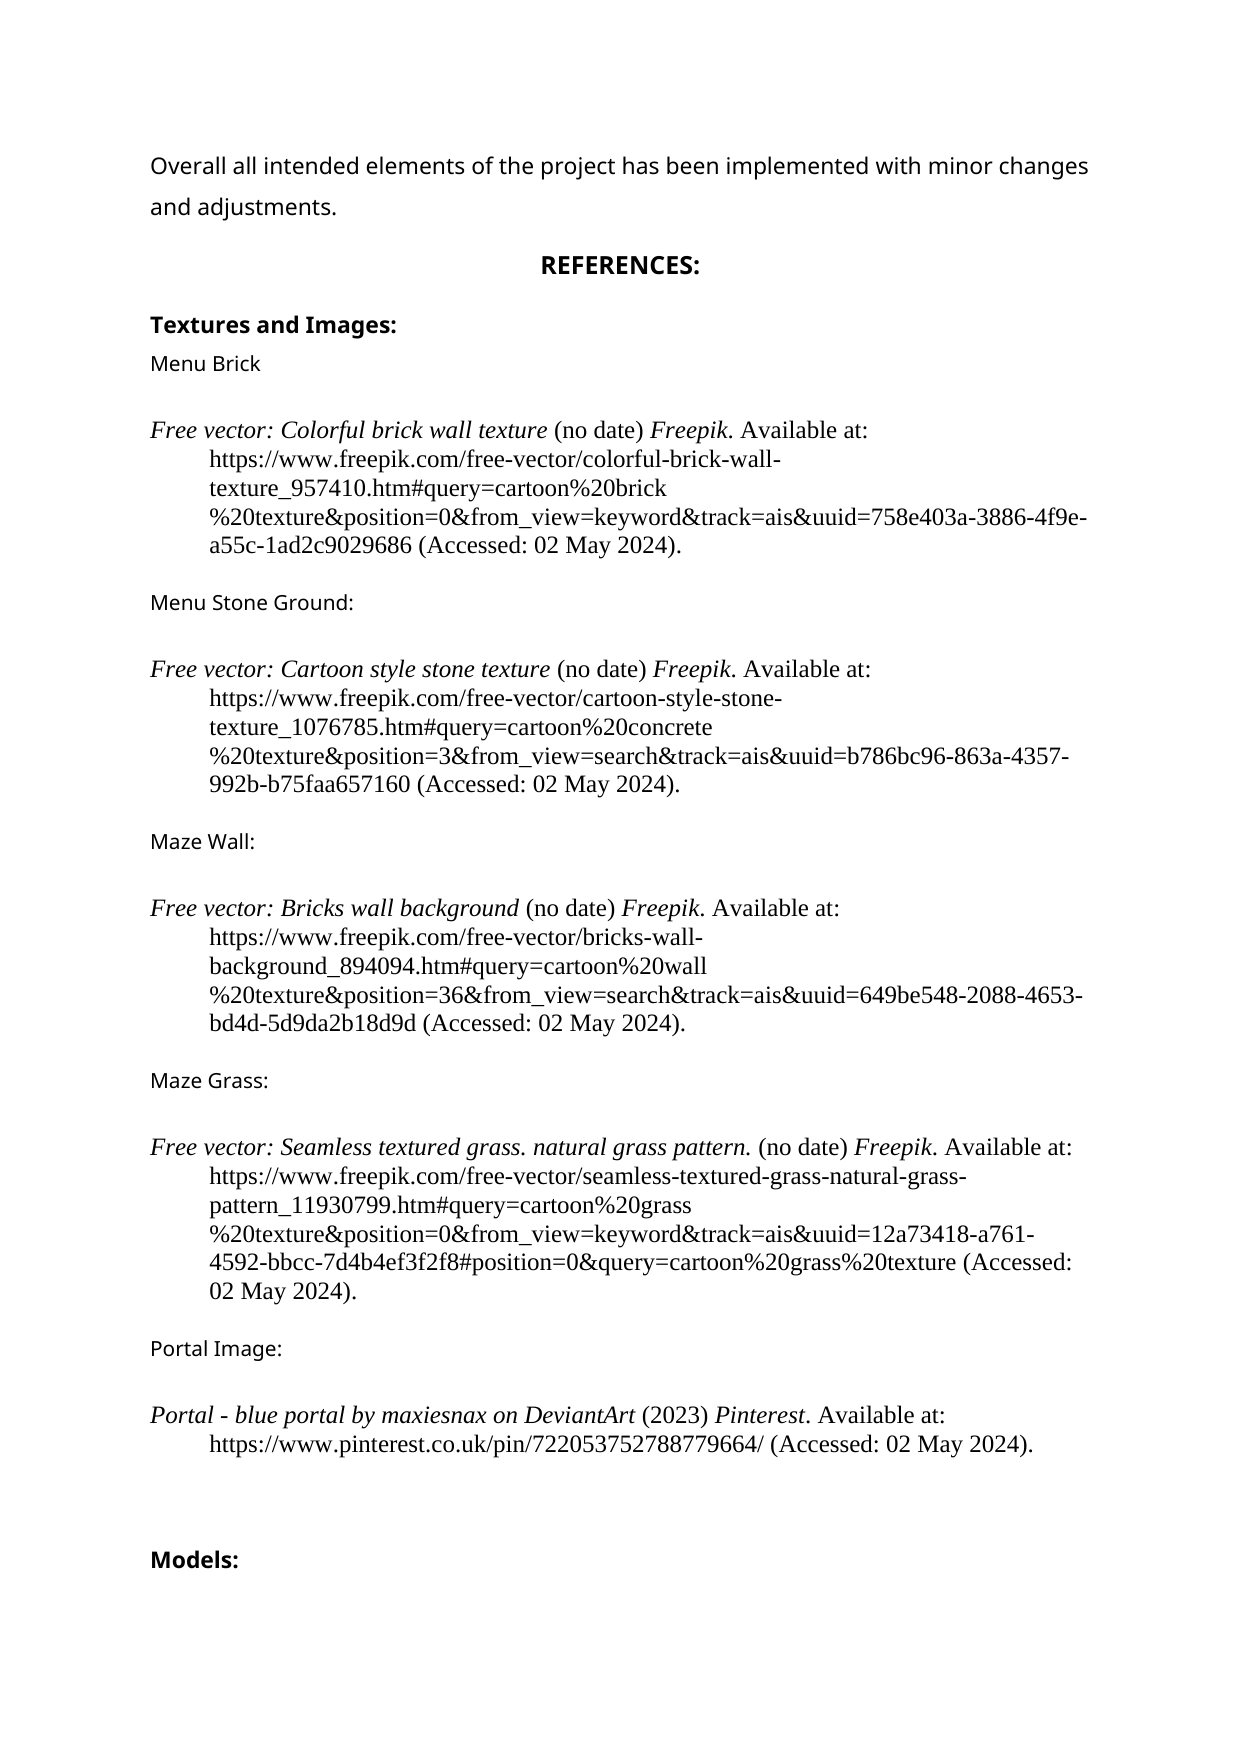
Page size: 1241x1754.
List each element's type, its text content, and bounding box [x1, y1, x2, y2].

text Maze Wall: [150, 827, 1090, 856]
text Free vector: Seamless textured grass. natural grass pattern. (no date) Freepik. Available at: https://www.freepik.com/free-vector/seamless-textured-grass-natural-grass-pattern_11930799.htm#query=cartoon%20grass%20texture&position=0&from_view=keyword&track=ais&uuid=12a73418-a761-4592-bbcc-7d4b4ef3f2f8#position=0&query=cartoon%20grass%20texture (Accessed: 02 May 2024). [150, 1132, 1090, 1305]
text Free vector: Colorful brick wall texture (no date) Freepik. Available at: https://www.freepik.com/free-vector/colorful-brick-wall-texture_957410.htm#query=cartoon%20brick%20texture&position=0&from_view=keyword&track=ais&uuid=758e403a-3886-4f9e-a55c-1ad2c9029686 (Accessed: 02 May 2024). [150, 416, 1090, 559]
text Models: [150, 1544, 1090, 1575]
text Portal - blue portal by maxiesnax on DeviantArt (2023) Pinterest. Available at: https://www.pinterest.co.uk/pin/722053752788779664/ (Accessed: 02 May 2024). [150, 1400, 1090, 1458]
text Maze Grass: [150, 1066, 1090, 1095]
text REFERENCES: [150, 248, 1090, 282]
text Textures and Images: [150, 309, 1090, 340]
text Menu Stone Ground: [150, 588, 1090, 617]
text Overall all intended elements of the project has been implemented with minor changes and adjustments. [150, 150, 1090, 222]
text Portal Image: [150, 1334, 1090, 1362]
text Free vector: Cartoon style stone texture (no date) Freepik. Available at: https://www.freepik.com/free-vector/cartoon-style-stone-texture_1076785.htm#query=cartoon%20concrete%20texture&position=3&from_view=search&track=ais&uuid=b786bc96-863a-4357-992b-b75faa657160 (Accessed: 02 May 2024). [150, 654, 1090, 798]
text Menu Brick [150, 349, 1090, 378]
text Free vector: Bricks wall background (no date) Freepik. Available at: https://www.freepik.com/free-vector/bricks-wall-background_894094.htm#query=cartoon%20wall%20texture&position=36&from_view=search&track=ais&uuid=649be548-2088-4653-bd4d-5d9da2b18d9d (Accessed: 02 May 2024). [150, 893, 1090, 1037]
